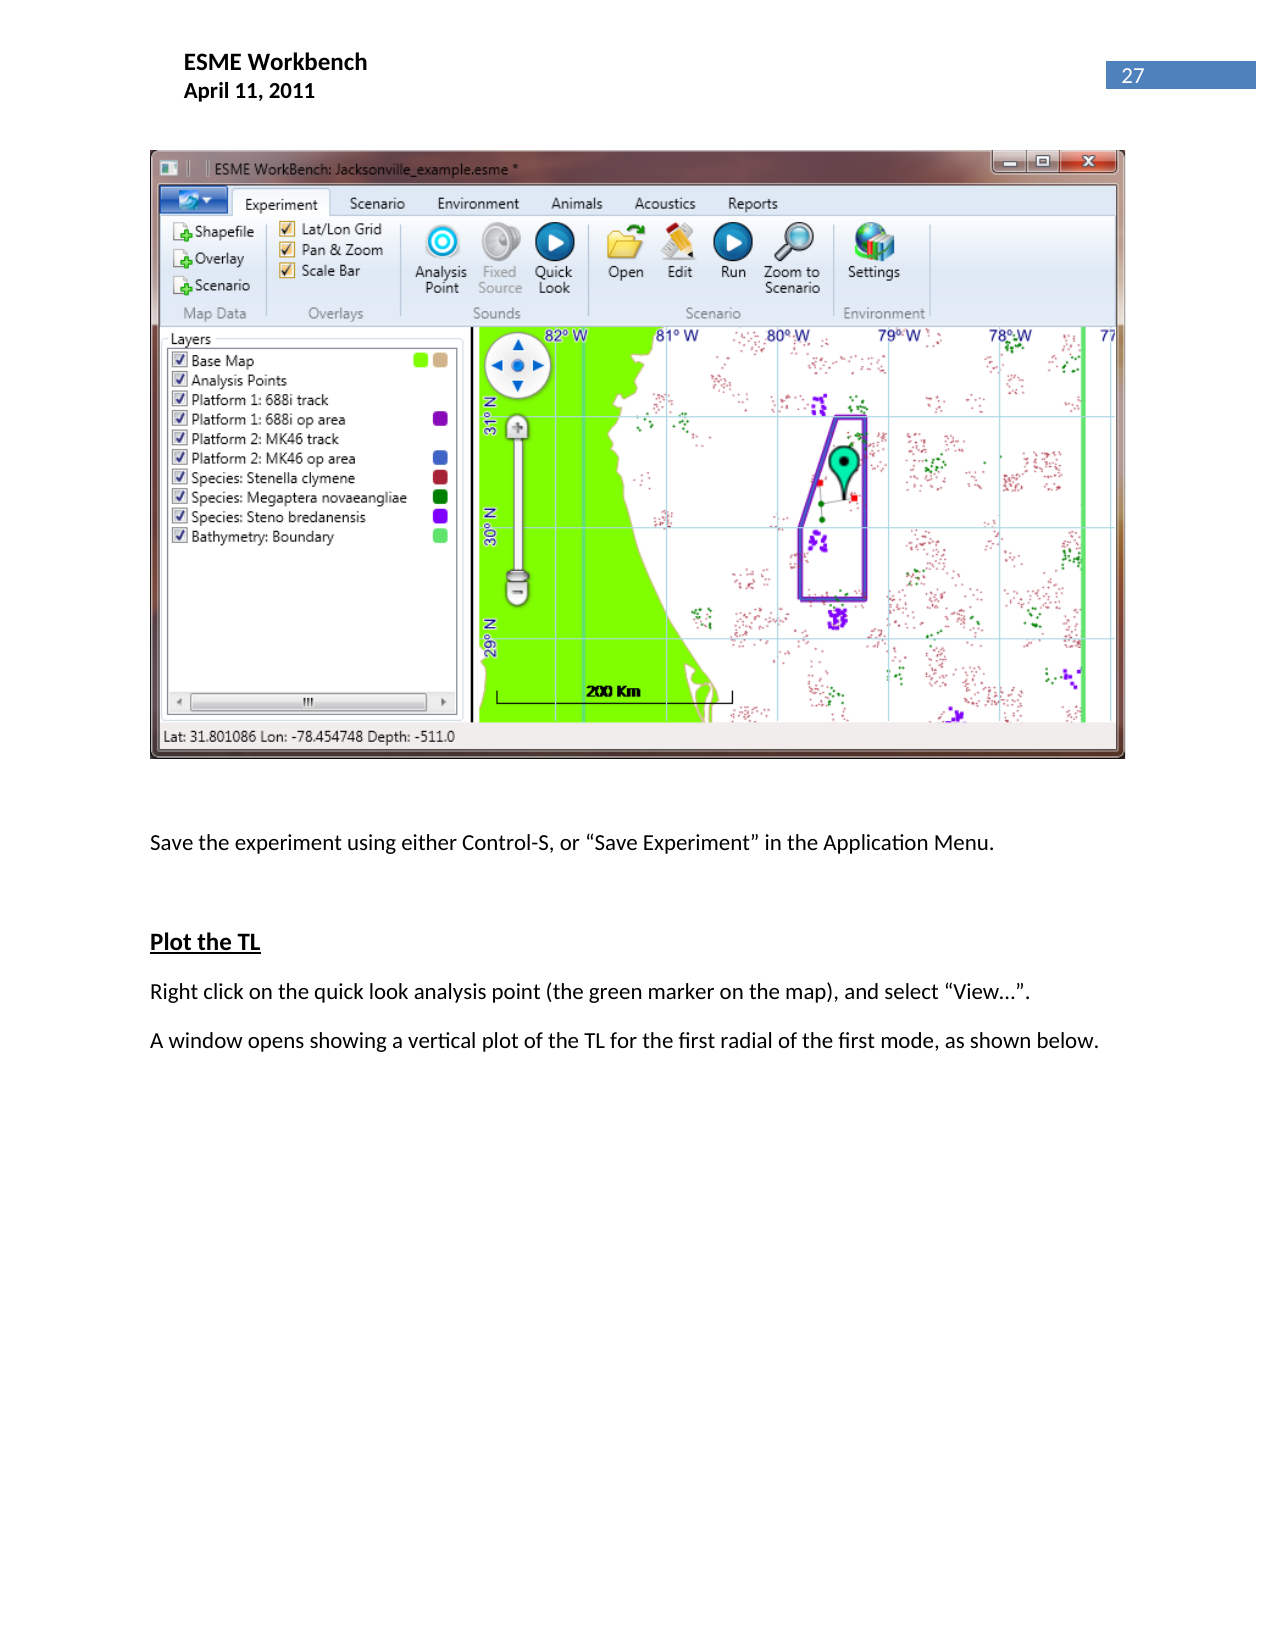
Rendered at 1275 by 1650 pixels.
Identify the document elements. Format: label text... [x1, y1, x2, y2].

text Right click on the quick look analysis point (the green marker on the map), and select “View…”. [150, 977, 1125, 1005]
text Save the experiment using either Control-S, or “Save Experiment” in the Application Menu. [150, 828, 1125, 856]
text A window opens showing a vertical plot of the TL for the first radial of the first mode, as shown below. [150, 1026, 1125, 1054]
picture [150, 150, 1125, 759]
text Plot the TL [150, 926, 1125, 957]
